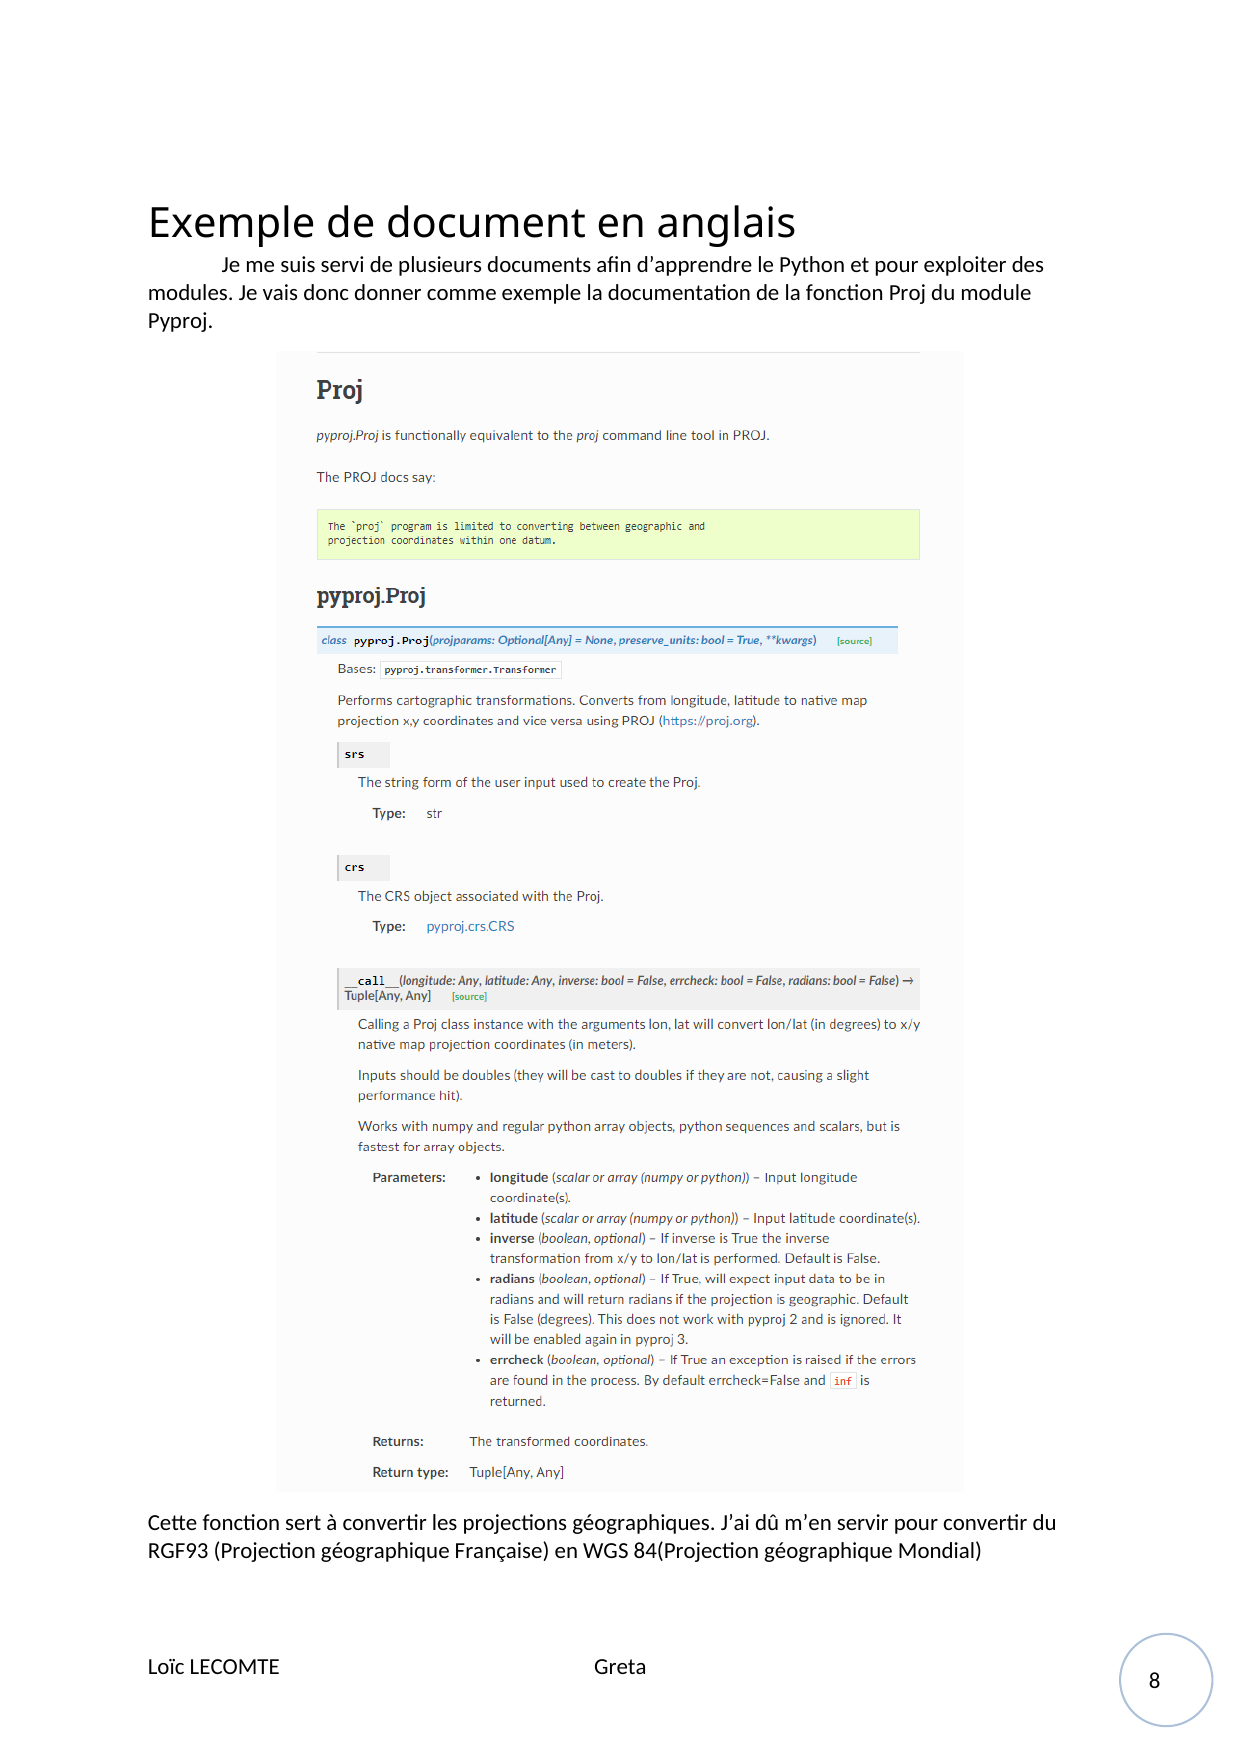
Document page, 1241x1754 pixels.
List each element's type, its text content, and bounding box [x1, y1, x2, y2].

subtitle Exemple de document en anglais [148, 192, 1093, 249]
picture [276, 351, 964, 1492]
text Je me suis servi de plusieurs documents afin d’apprendre le Python et pour exploiter des modules. Je vais donc donner comme exemple la documentation de la fonction Proj du module Pyproj. [148, 250, 1093, 334]
text Cette fonction sert à convertir les projections géographiques. J’ai dû m’en servir pour convertir du RGF93 (Projection géographique Française) en WGS 84(Projection géographique Mondial) [148, 1508, 1093, 1564]
